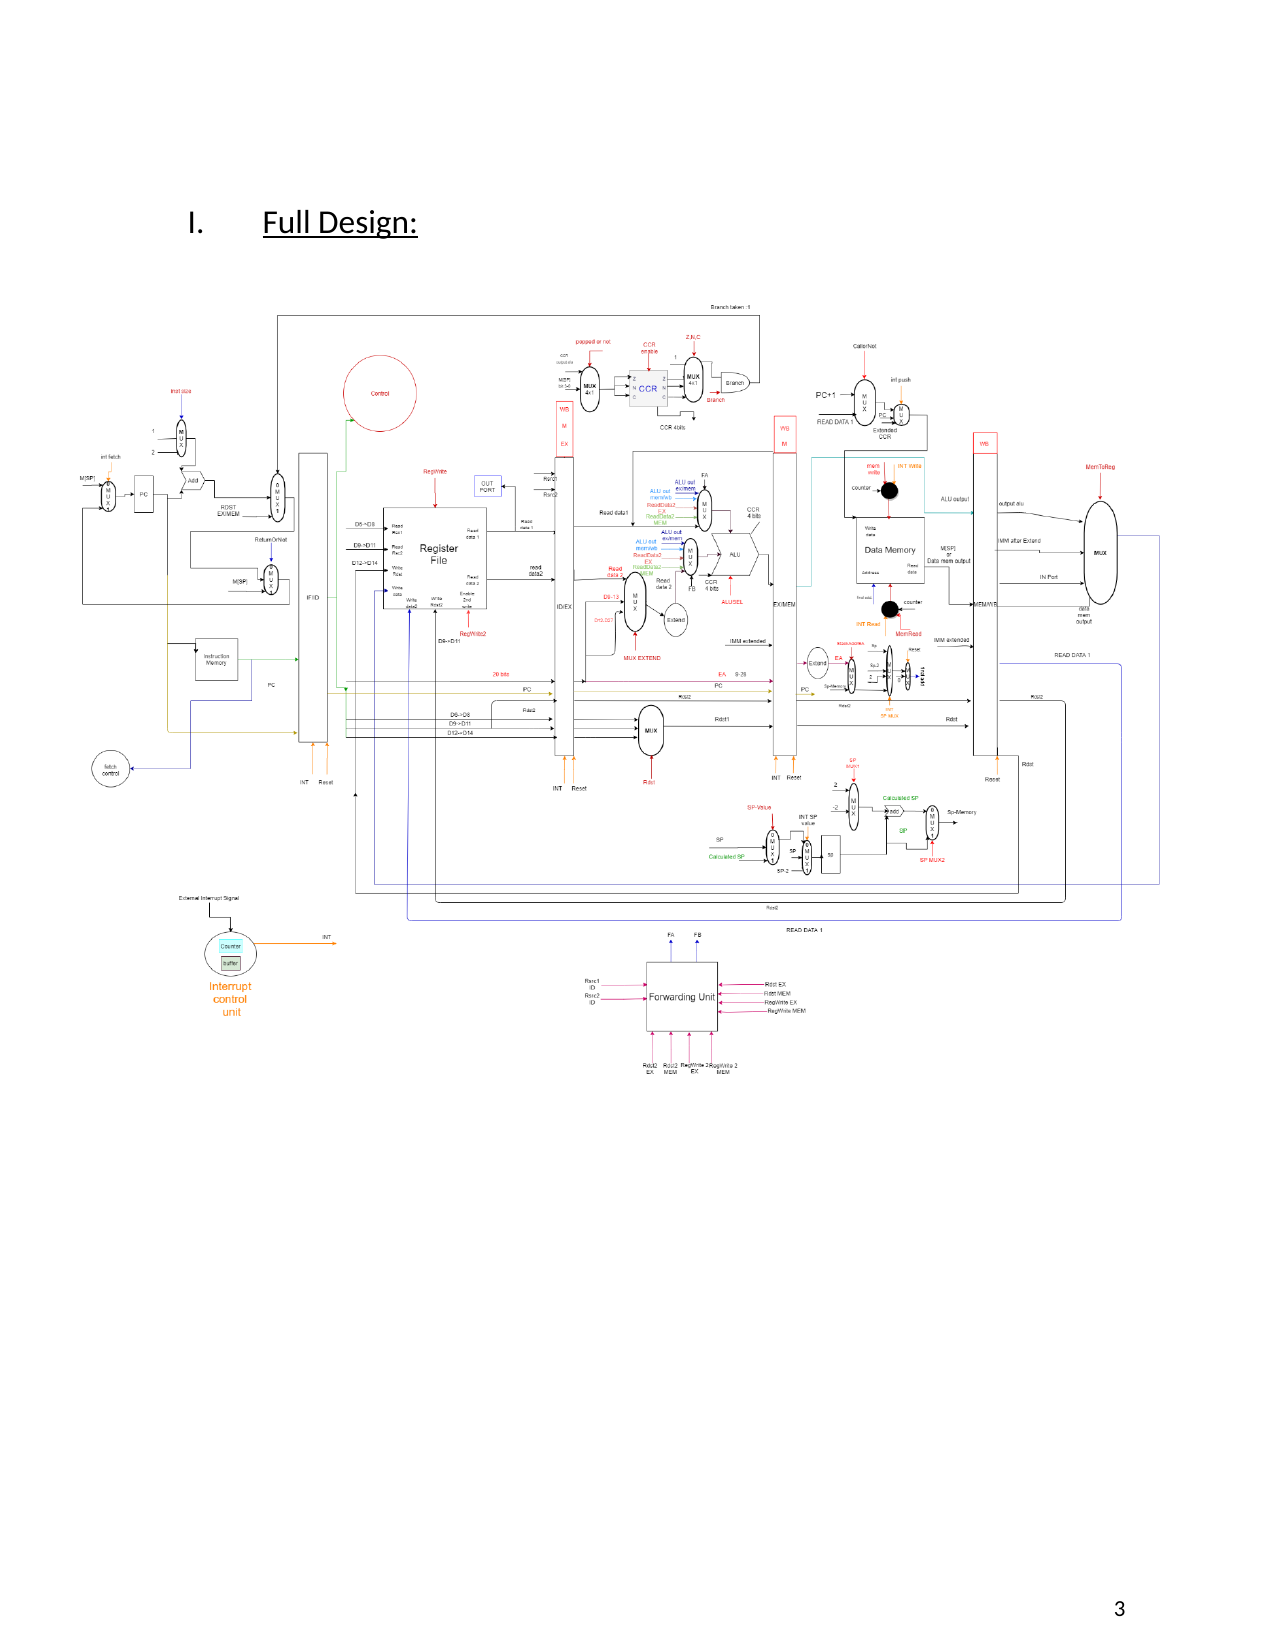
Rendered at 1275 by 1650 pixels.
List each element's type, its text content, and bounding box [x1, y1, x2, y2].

picture [75, 302, 1164, 1075]
title Full Design: [187, 201, 1125, 242]
